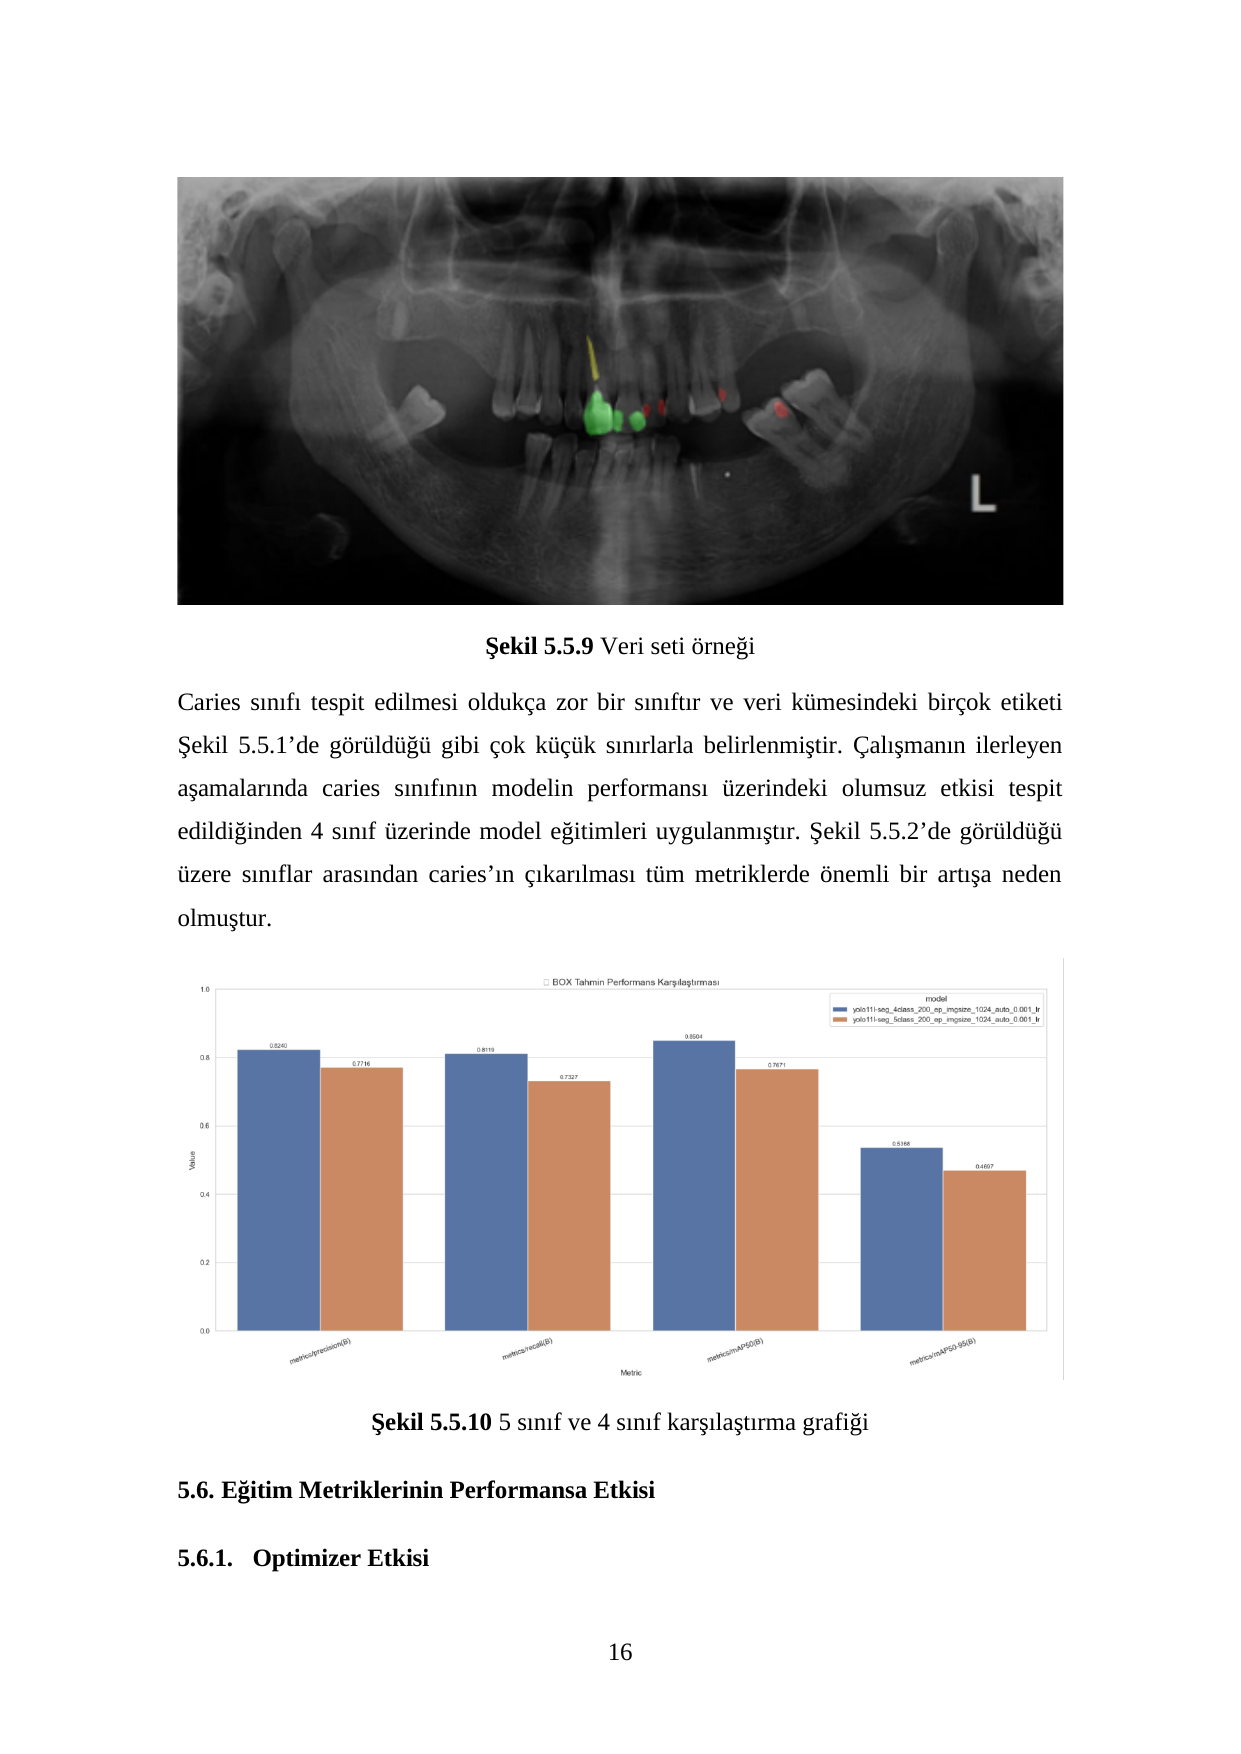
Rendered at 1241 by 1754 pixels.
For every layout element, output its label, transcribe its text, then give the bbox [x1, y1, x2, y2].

subtitle Eğitim Metriklerinin Performansa Etkisi [177, 1475, 1063, 1503]
picture [177, 958, 1064, 1380]
picture [177, 177, 1064, 605]
subtitle Optimizer Etkisi [177, 1543, 1063, 1572]
text Caries sınıfı tespit edilmesi oldukça zor bir sınıftır ve veri kümesindeki birçok etiketi Şekil 5.5.1’de görüldüğü gibi çok küçük sınırlarla belirlenmiştir. Çalışmanın ilerleyen aşamalarında caries sınıfının modelin performansı üzerindeki olumsuz etkisi tespit edildiğinden 4 sınıf üzerinde model eğitimleri uygulanmıştır. Şekil 5.5.2’de görüldüğü üzere sınıflar arasından caries’ın çıkarılması tüm metriklerde önemli bir artışa neden olmuştur. [177, 687, 1063, 931]
